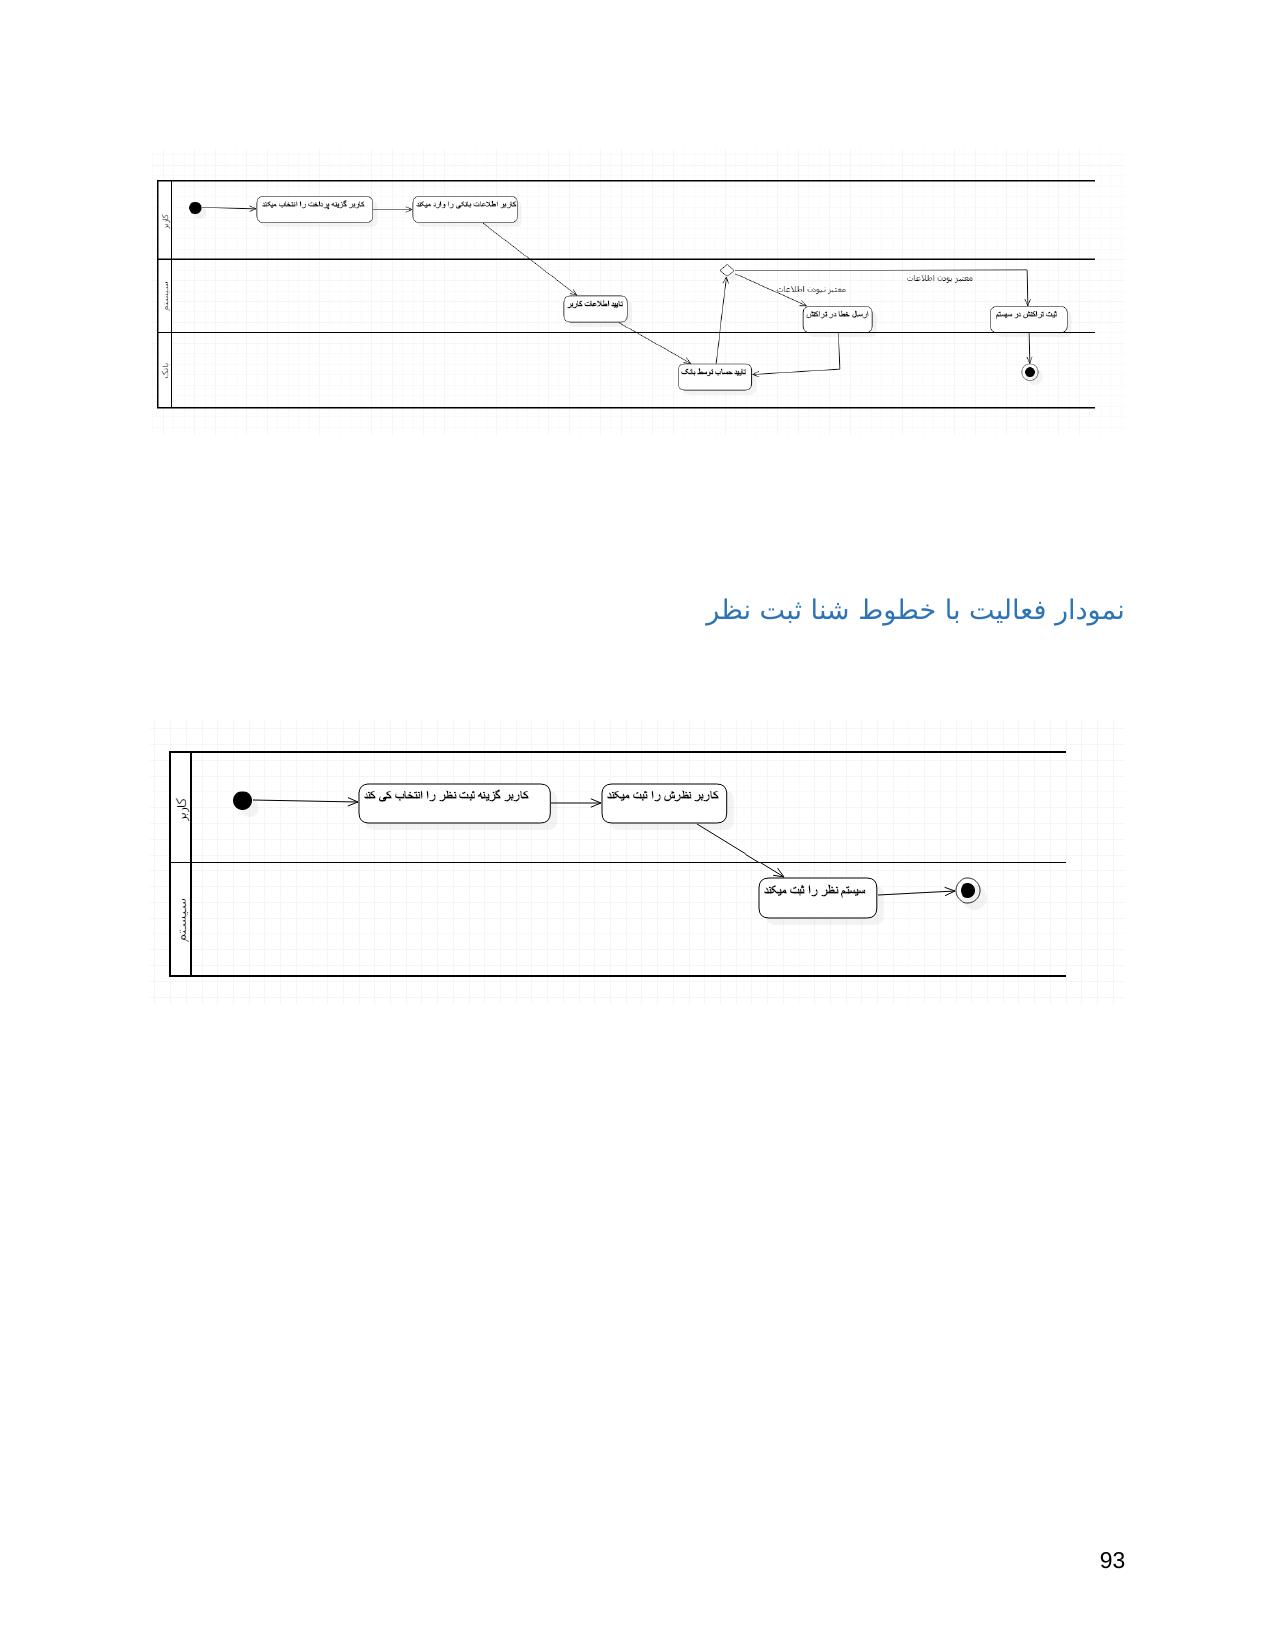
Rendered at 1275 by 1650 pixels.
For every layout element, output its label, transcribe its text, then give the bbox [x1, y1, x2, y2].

picture [151, 149, 1125, 435]
picture [150, 721, 1125, 1004]
subtitle نمودار فعالیت با خطوط شنا ثبت نظر [150, 594, 1125, 626]
